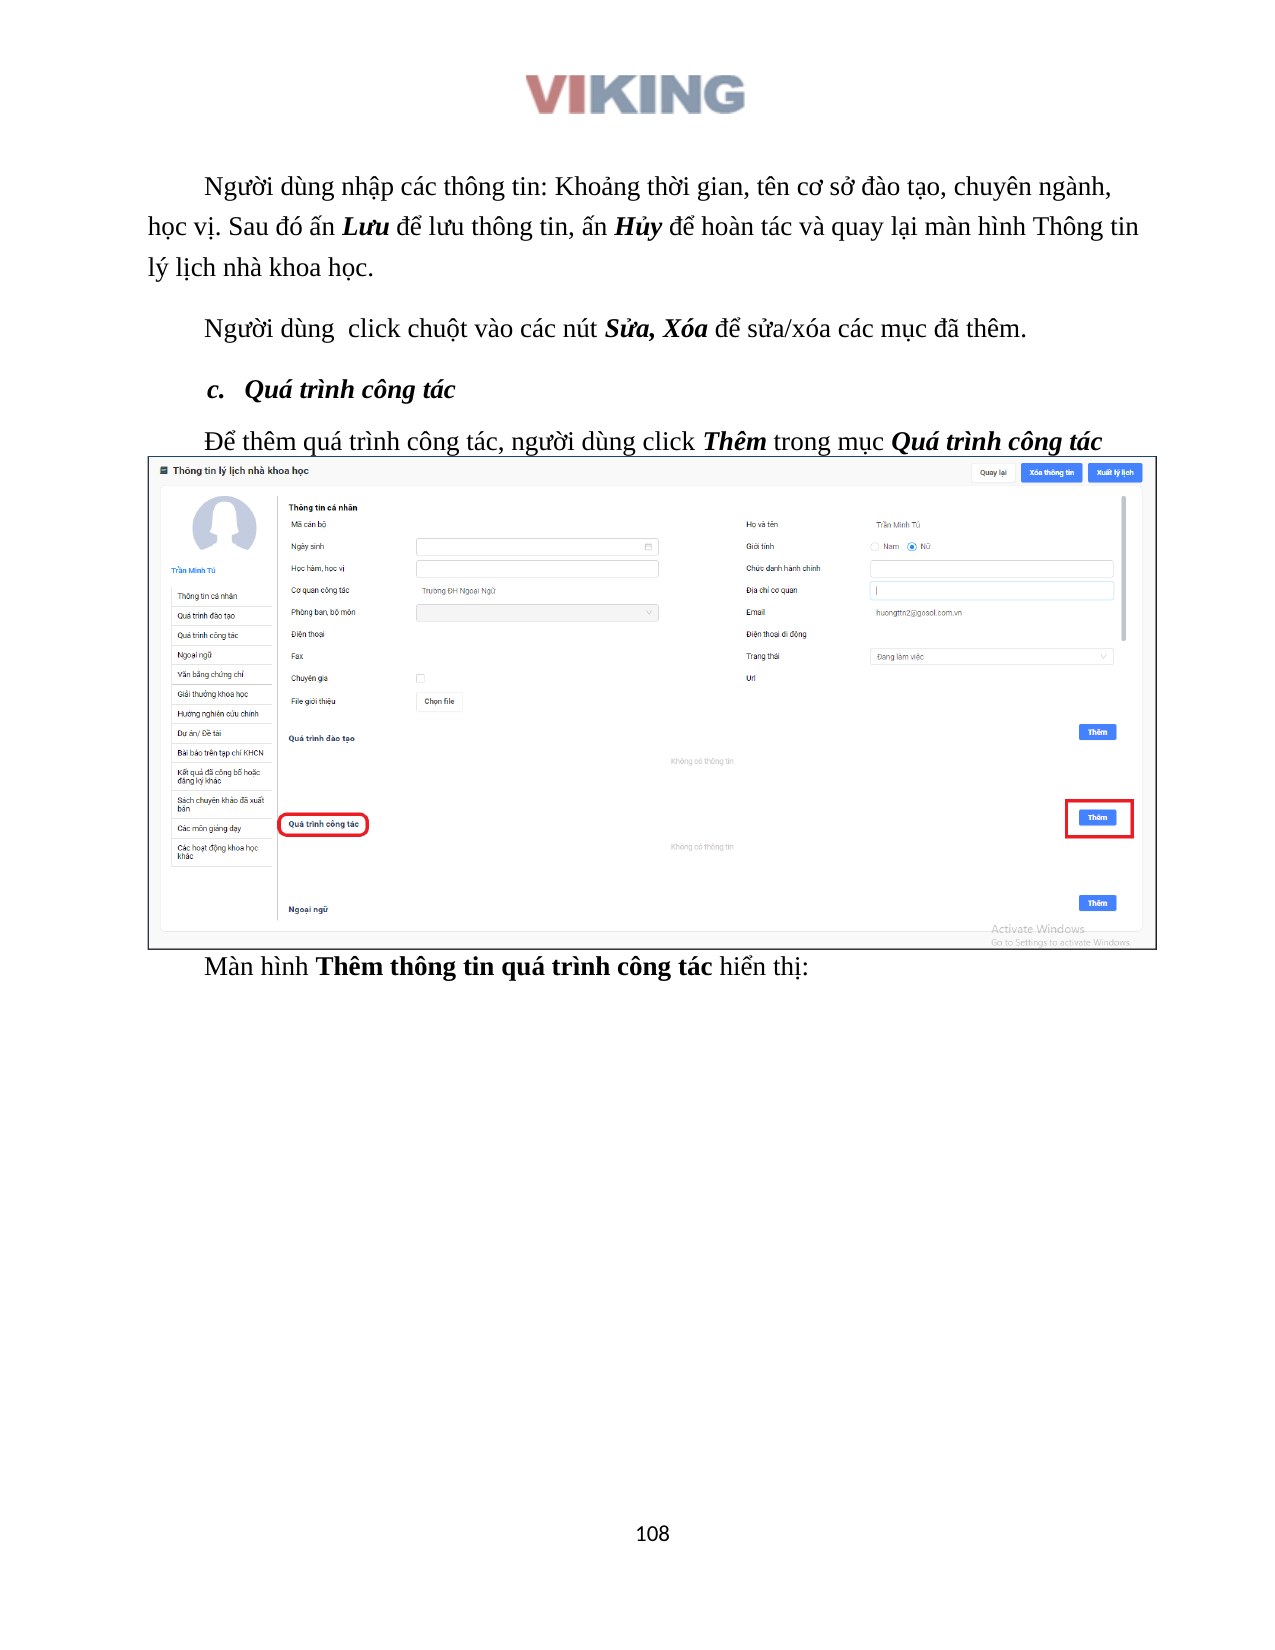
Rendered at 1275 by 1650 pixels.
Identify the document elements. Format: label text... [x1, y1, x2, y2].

picture [525, 75, 745, 114]
list Quá trình công tác [207, 373, 1157, 404]
picture [147, 456, 1157, 950]
text Người dùng nhập các thông tin: Khoảng thời gian, tên cơ sở đào tạo, chuyên ngành, học vị. Sau đó ấn Lưu để lưu thông tin, ấn Hủy để hoàn tác và quay lại màn hình Thông tin lý lịch nhà khoa học. [148, 170, 1157, 282]
text Người dùng click chuột vào các nút Sửa, Xóa để sửa/xóa các mục đã thêm. [148, 312, 1157, 343]
text Để thêm quá trình công tác, người dùng click Thêm trong mục Quá trình công tác [148, 425, 1157, 456]
text Màn hình Thêm thông tin quá trình công tác hiển thị: [148, 950, 1157, 981]
